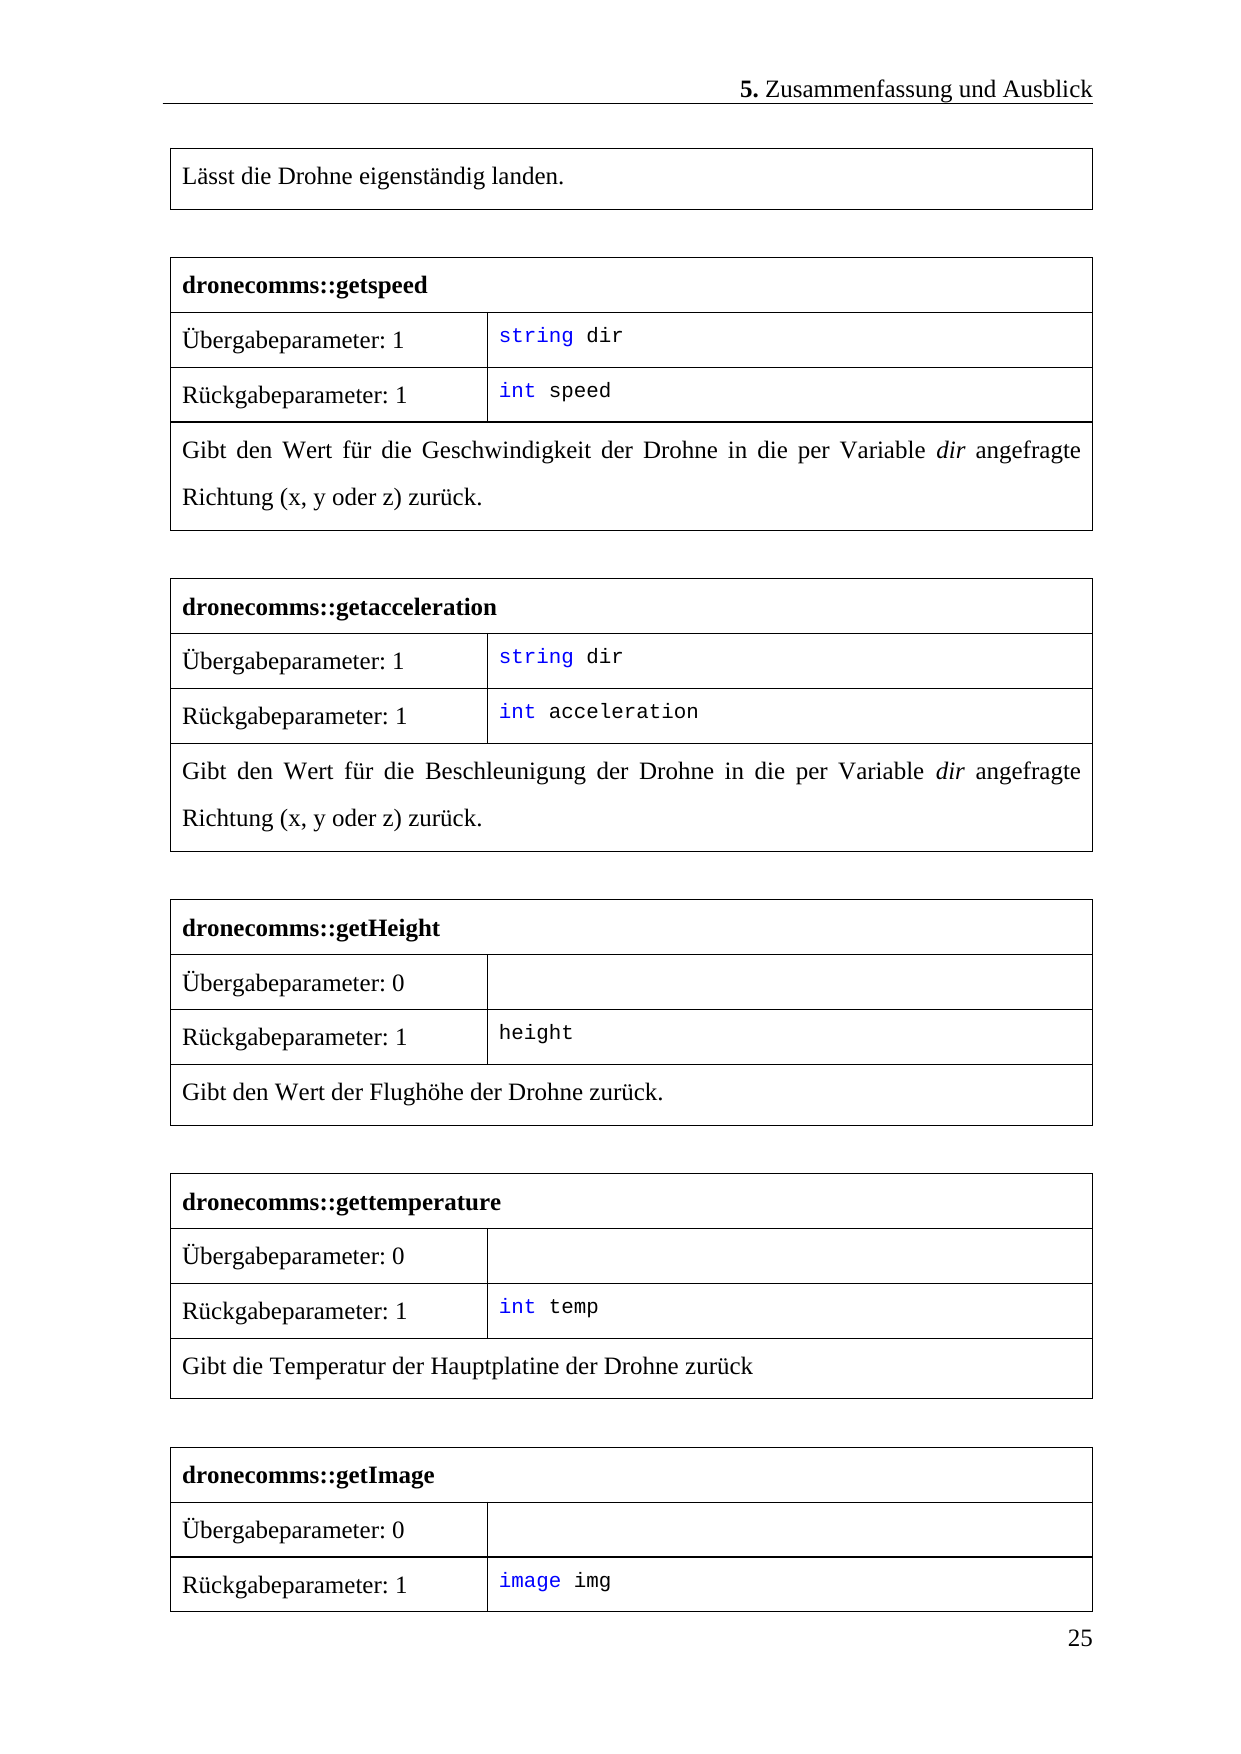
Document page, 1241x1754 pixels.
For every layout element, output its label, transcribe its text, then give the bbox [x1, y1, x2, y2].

table_cell Übergabeparameter: 1 [171, 313, 487, 367]
table_cell int acceleration [488, 689, 1092, 742]
table_cell Gibt den Wert für die Geschwindigkeit der Drohne in die per Variable dir angefragte Richtung (x, y oder z) zurück. [171, 423, 1092, 530]
table_cell Gibt den Wert der Flughöhe der Drohne zurück. [171, 1065, 1092, 1124]
table_cell Rückgabeparameter: 1 [171, 1010, 487, 1064]
table_cell Übergabeparameter: 0 [171, 1229, 487, 1283]
table_cell Übergabeparameter: 0 [171, 955, 487, 1009]
table_cell int speed [488, 368, 1092, 421]
table_header dronecomms::getHeight [171, 900, 1092, 954]
table_header dronecomms::gettemperature [171, 1174, 1092, 1228]
table_cell Übergabeparameter: 0 [171, 1503, 487, 1556]
table_header dronecomms::getacceleration [171, 579, 1092, 633]
table_cell Rückgabeparameter: 1 [171, 1558, 487, 1611]
table_cell string dir [488, 313, 1092, 367]
table_cell int temp [488, 1284, 1092, 1337]
table_cell Gibt die Temperatur der Hauptplatine der Drohne zurück [171, 1339, 1092, 1398]
table_cell Rückgabeparameter: 1 [171, 689, 487, 742]
table_cell string dir [488, 634, 1092, 688]
table_cell [488, 955, 1092, 1009]
table_cell [488, 1503, 1092, 1556]
table_cell height [488, 1010, 1092, 1064]
table_cell Rückgabeparameter: 1 [171, 1284, 487, 1337]
table_cell image img [488, 1558, 1092, 1611]
table_cell Übergabeparameter: 1 [171, 634, 487, 688]
table_header dronecomms::getImage [171, 1448, 1092, 1502]
table_header dronecomms::getspeed [171, 258, 1092, 312]
table_cell Rückgabeparameter: 1 [171, 368, 487, 421]
table_cell [488, 1229, 1092, 1283]
table_cell Gibt den Wert für die Beschleunigung der Drohne in die per Variable dir angefragte Richtung (x, y oder z) zurück. [171, 744, 1092, 851]
table_cell Lässt die Drohne eigenständig landen. [171, 149, 1092, 208]
